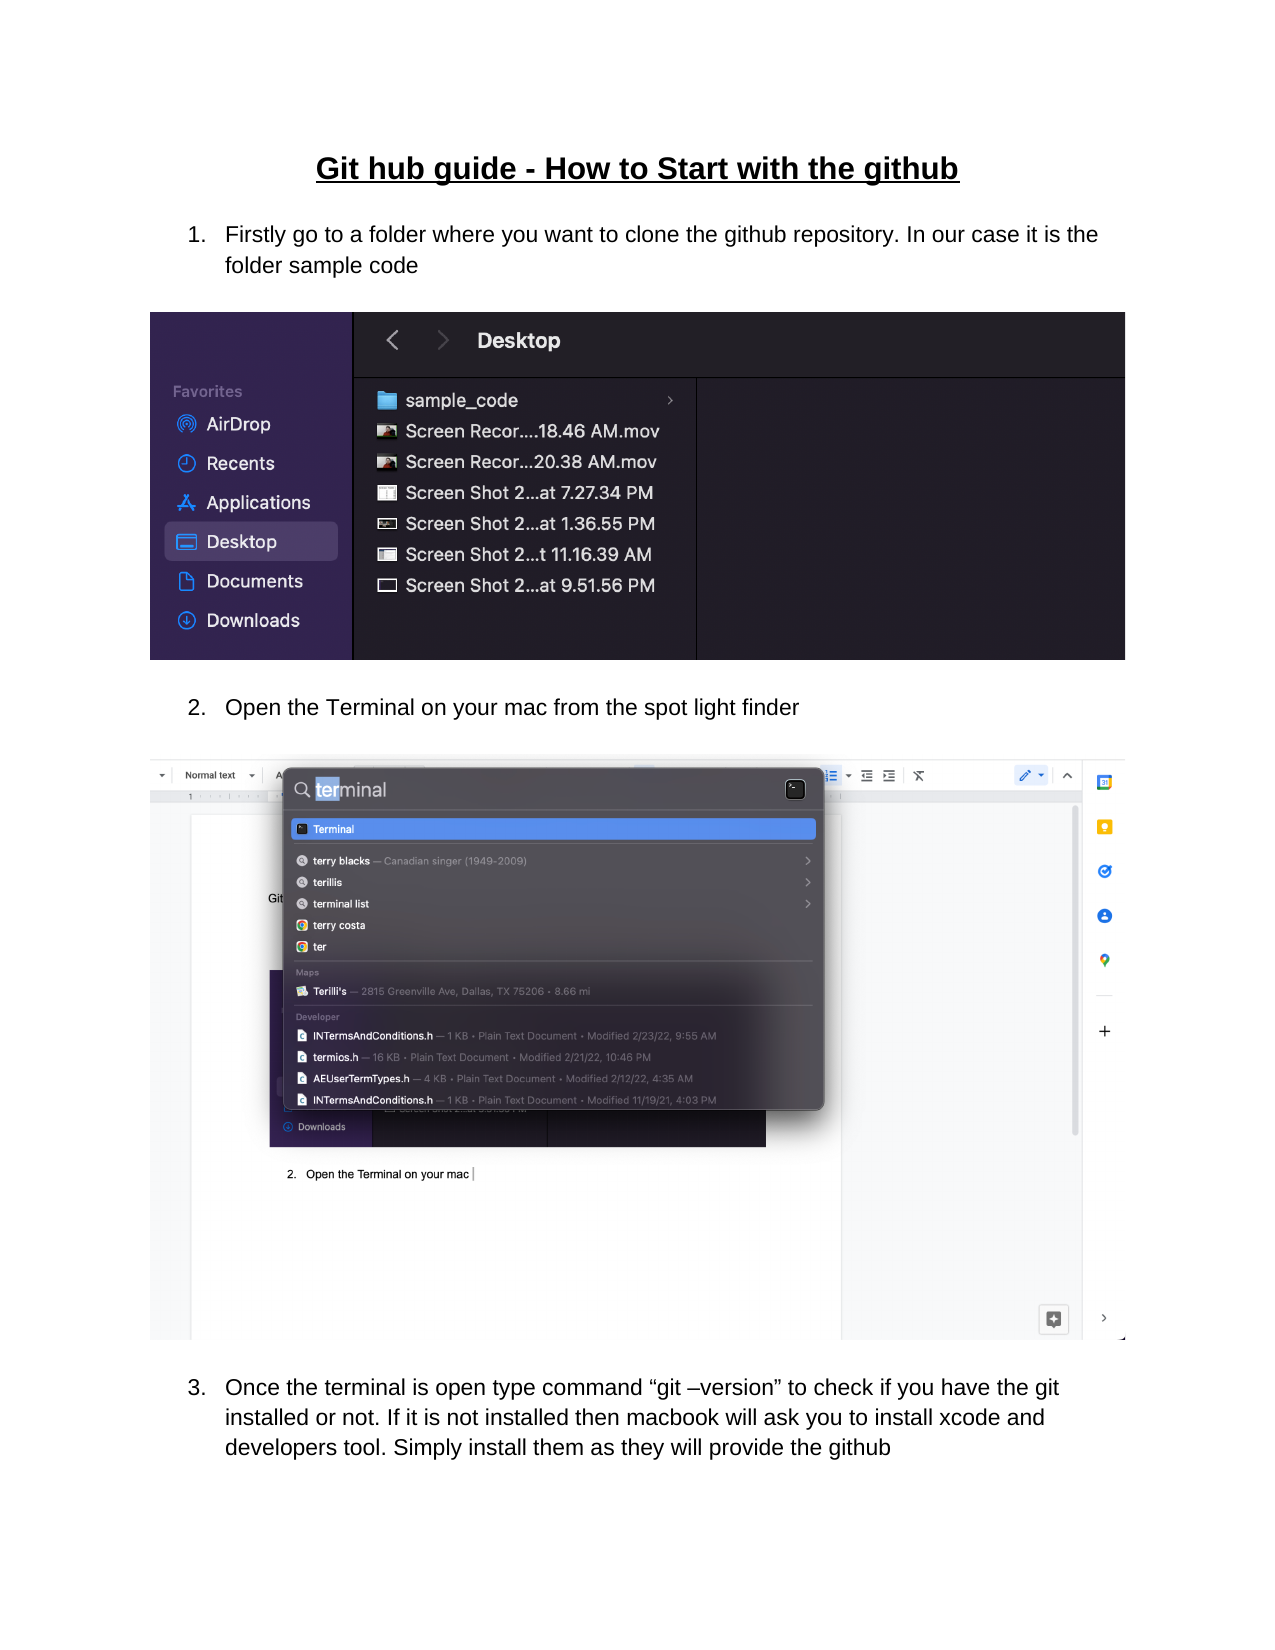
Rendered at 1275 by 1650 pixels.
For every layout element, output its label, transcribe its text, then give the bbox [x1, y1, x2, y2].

picture [150, 312, 1125, 660]
text Git hub guide - How to Start with the github [150, 150, 1125, 186]
list Open the Terminal on your mac from the spot light finder [187, 694, 1125, 720]
list Firstly go to a folder where you want to clone the github repository. In our case it is the folder sample code [187, 221, 1125, 278]
list Once the terminal is open type command “git –version” to check if you have the git installed or not. If it is not installed then macbook will ask you to install xcode and developers tool. Simply install them as they will provide the github [187, 1374, 1125, 1461]
picture [150, 754, 1125, 1340]
